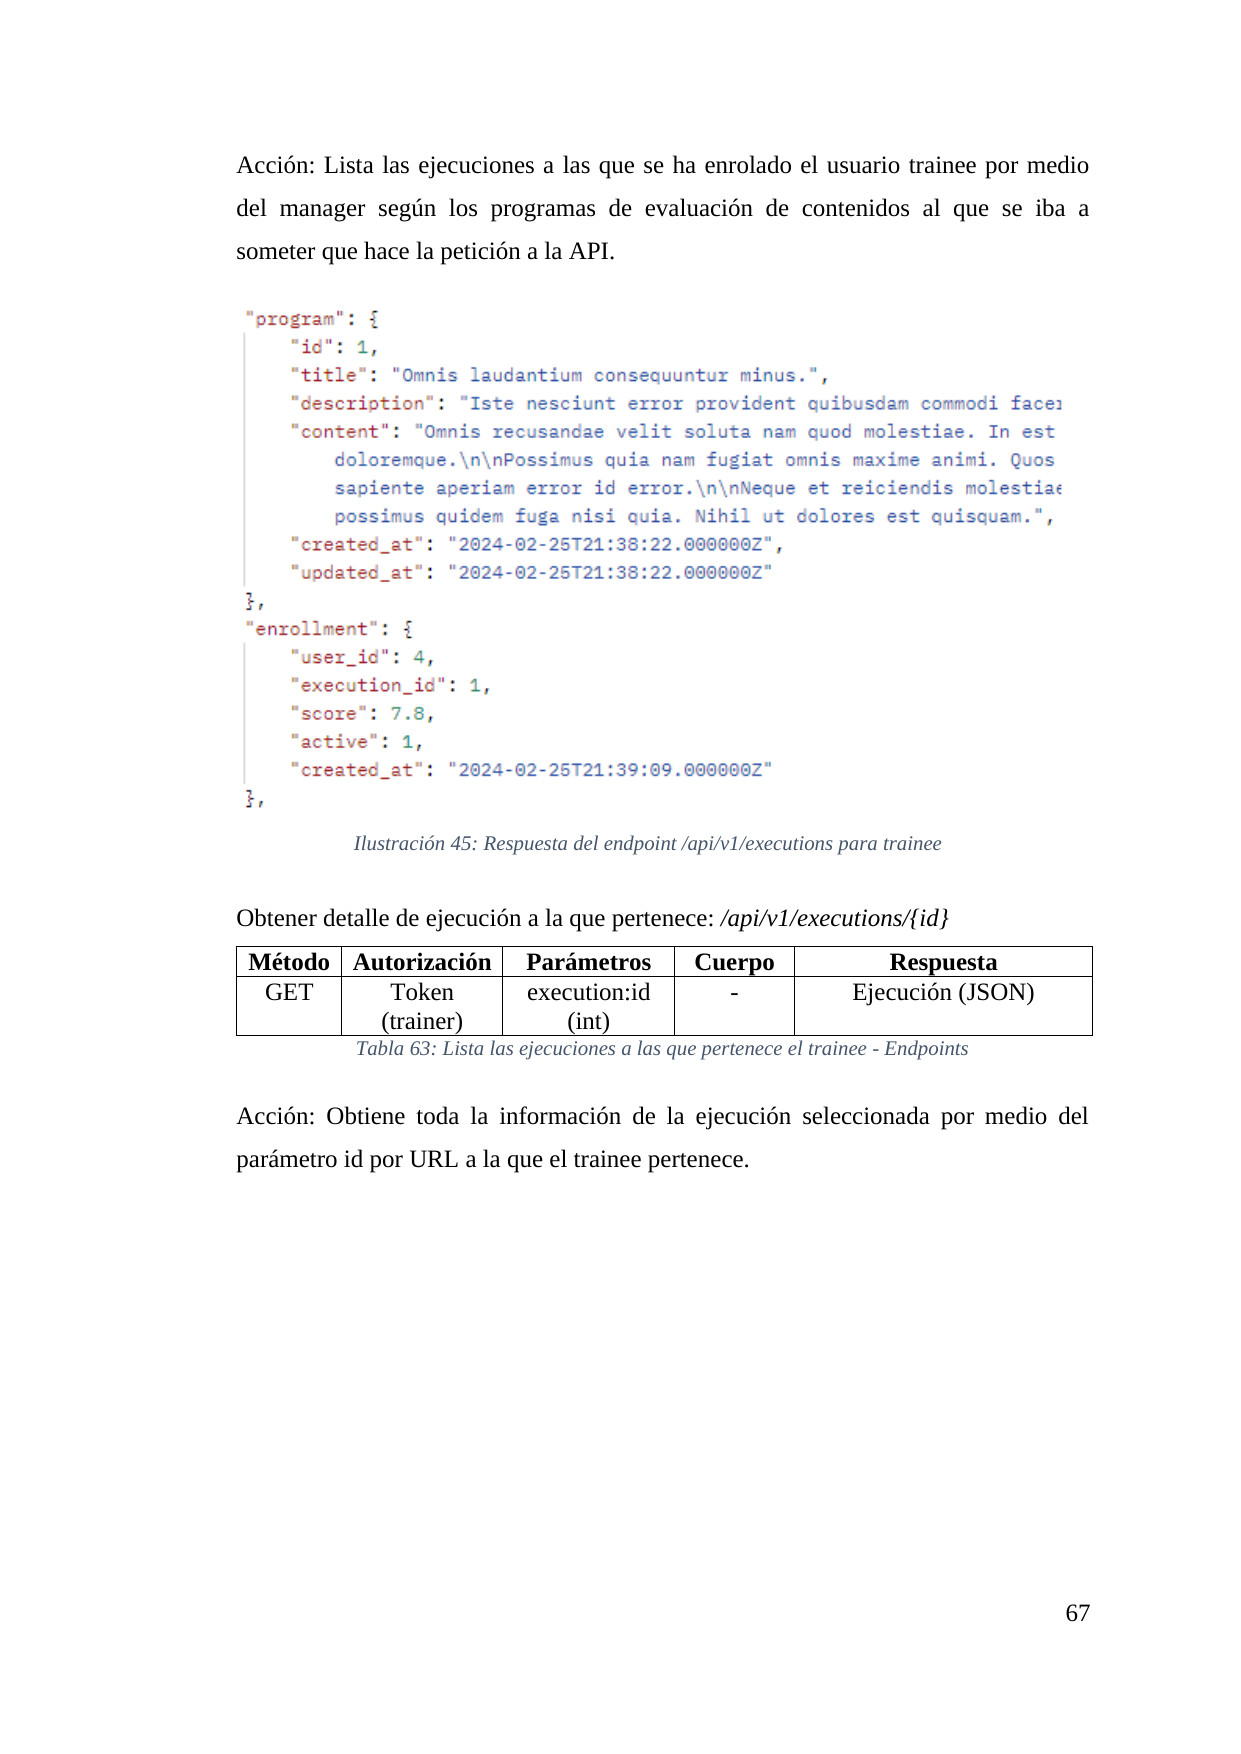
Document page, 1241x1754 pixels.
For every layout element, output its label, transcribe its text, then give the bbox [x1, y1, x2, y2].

picture [236, 308, 1062, 817]
table_cell GET [237, 977, 341, 1034]
text Tabla 63: Lista las ejecuciones a las que pertenece el trainee - Endpoints [236, 1036, 1090, 1060]
table_cell - [675, 977, 794, 1034]
table_cell execution:id (int) [503, 977, 674, 1034]
text Acción: Lista las ejecuciones a las que se ha enrolado el usuario trainee por medio del manager según los programas de evaluación de contenidos al que se iba a someter que hace la petición a la API. [236, 150, 1090, 265]
table_cell Ejecución (JSON) [795, 977, 1092, 1034]
table_header Parámetros [503, 947, 674, 976]
table_cell Token (trainer) [342, 977, 502, 1034]
text Acción: Obtiene toda la información de la ejecución seleccionada por medio del parámetro id por URL a la que el trainee pertenece. [236, 1101, 1090, 1173]
table_header Autorización [342, 947, 502, 976]
subtitle Obtener detalle de ejecución a la que pertenece: /api/v1/executions/{id} [236, 903, 1090, 932]
table_header Cuerpo [675, 947, 794, 976]
table_header Respuesta [795, 947, 1092, 976]
table_header Método [237, 947, 341, 976]
